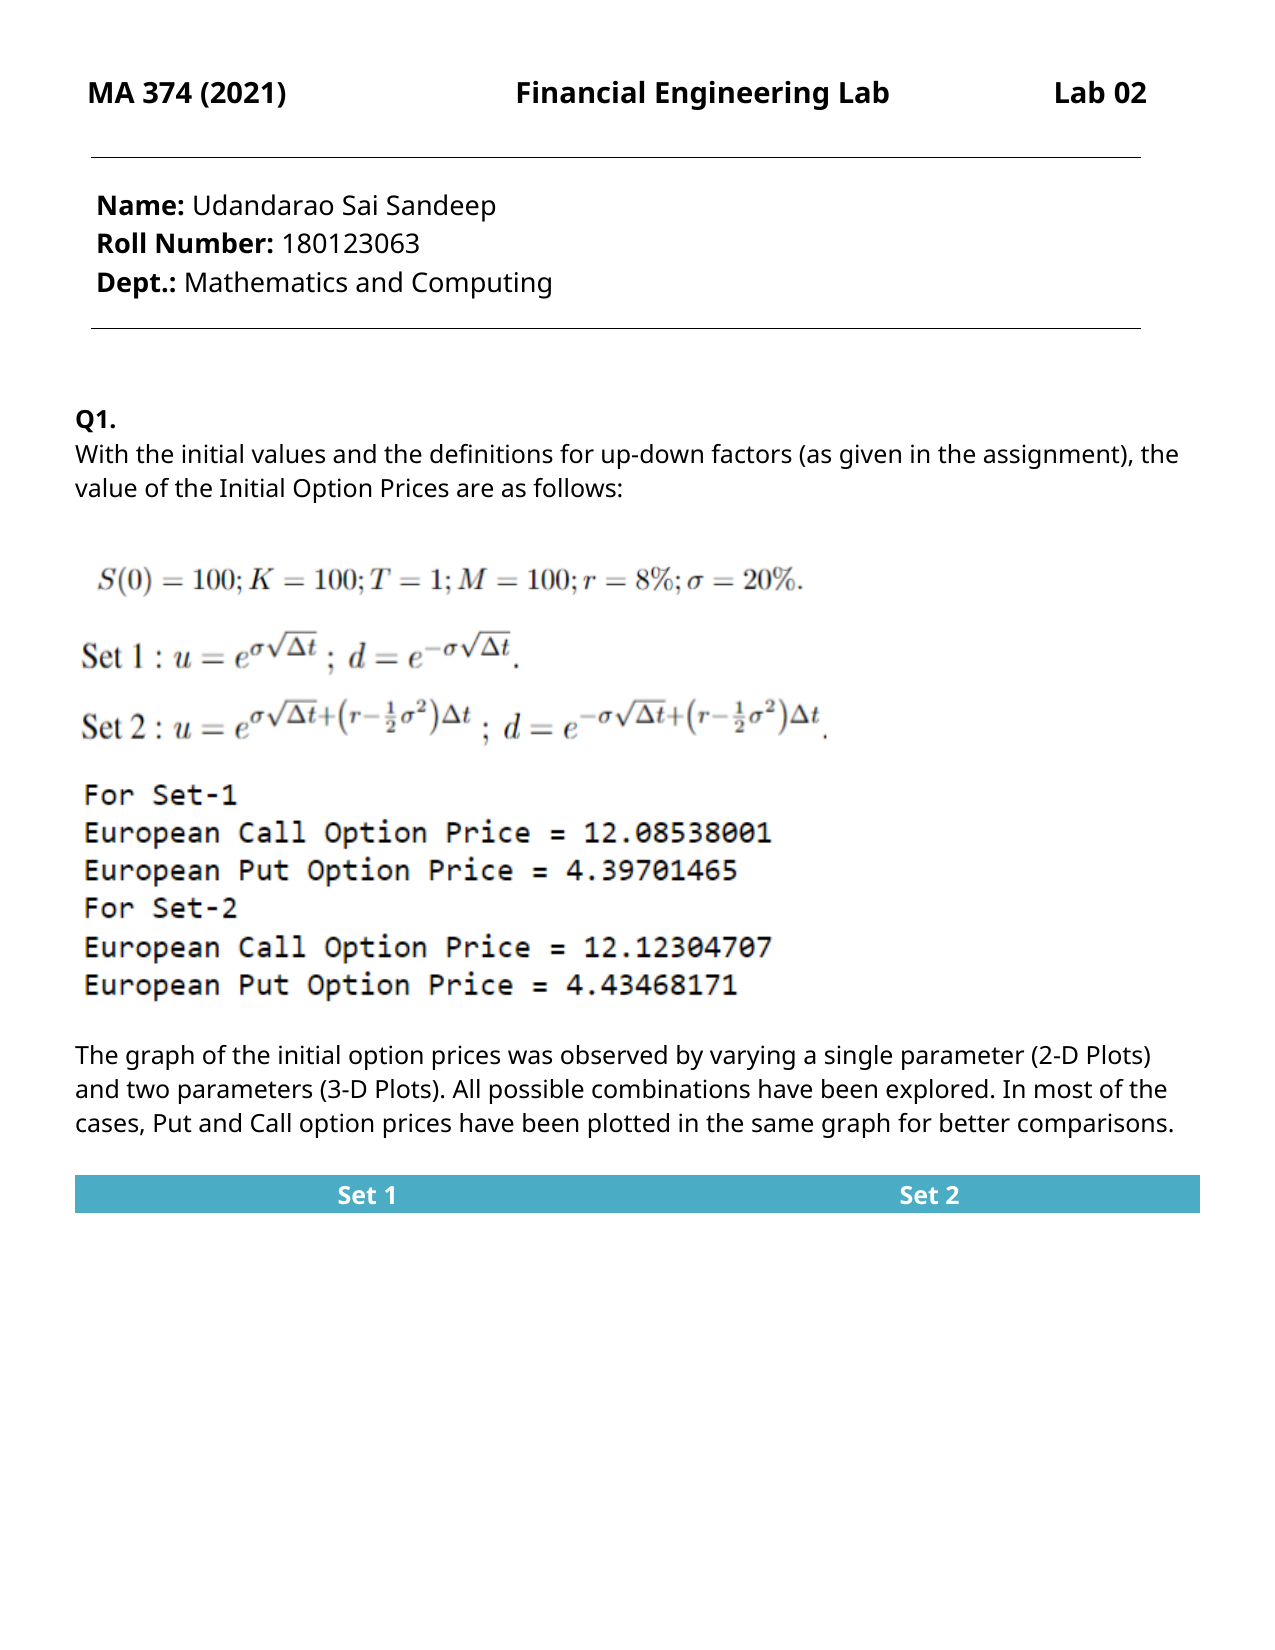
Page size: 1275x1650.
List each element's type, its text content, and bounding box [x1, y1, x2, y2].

text The graph of the initial option prices was observed by varying a single parameter (2-D Plots) and two parameters (3-D Plots). All possible combinations have been explored. In most of the cases, Put and Call option prices have been plotted in the same graph for better comparisons. [75, 1037, 1200, 1139]
table_header Set 1 [76, 1176, 659, 1211]
title MA 374 (2021) Financial Engineering Lab Lab 02 [87, 75, 1200, 110]
picture [75, 766, 827, 1014]
picture [75, 618, 827, 758]
text Roll Number: 180123063 [75, 225, 962, 262]
text Q1. [75, 401, 1200, 435]
text Name: Udandarao Sai Sandeep [75, 187, 962, 223]
text With the initial values and the definitions for up-down factors (as given in the assignment), the value of the Initial Option Prices are as follows: [75, 437, 1200, 505]
table_header Set 2 [660, 1176, 1199, 1211]
text Dept.: Mathematics and Computing [75, 263, 962, 300]
picture [75, 544, 827, 610]
